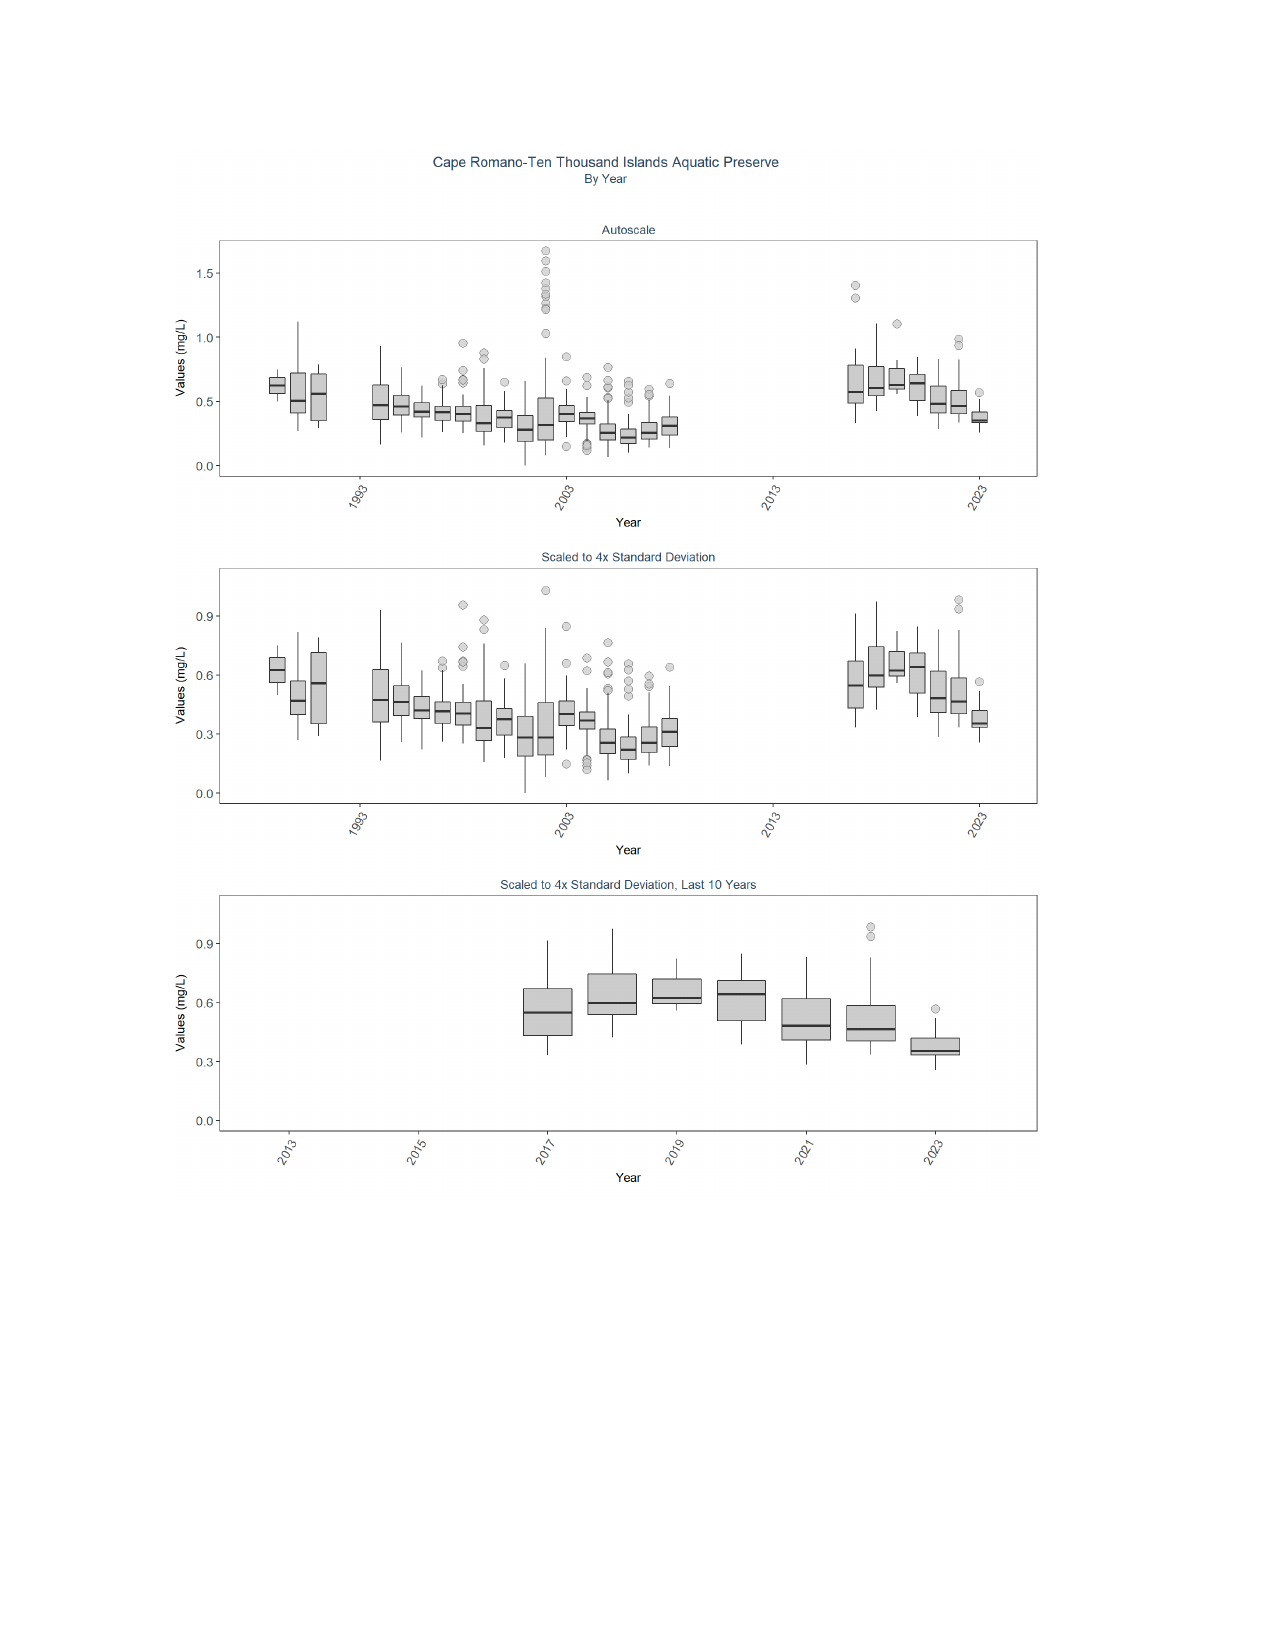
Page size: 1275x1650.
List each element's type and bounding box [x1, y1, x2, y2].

picture [168, 150, 1044, 1200]
